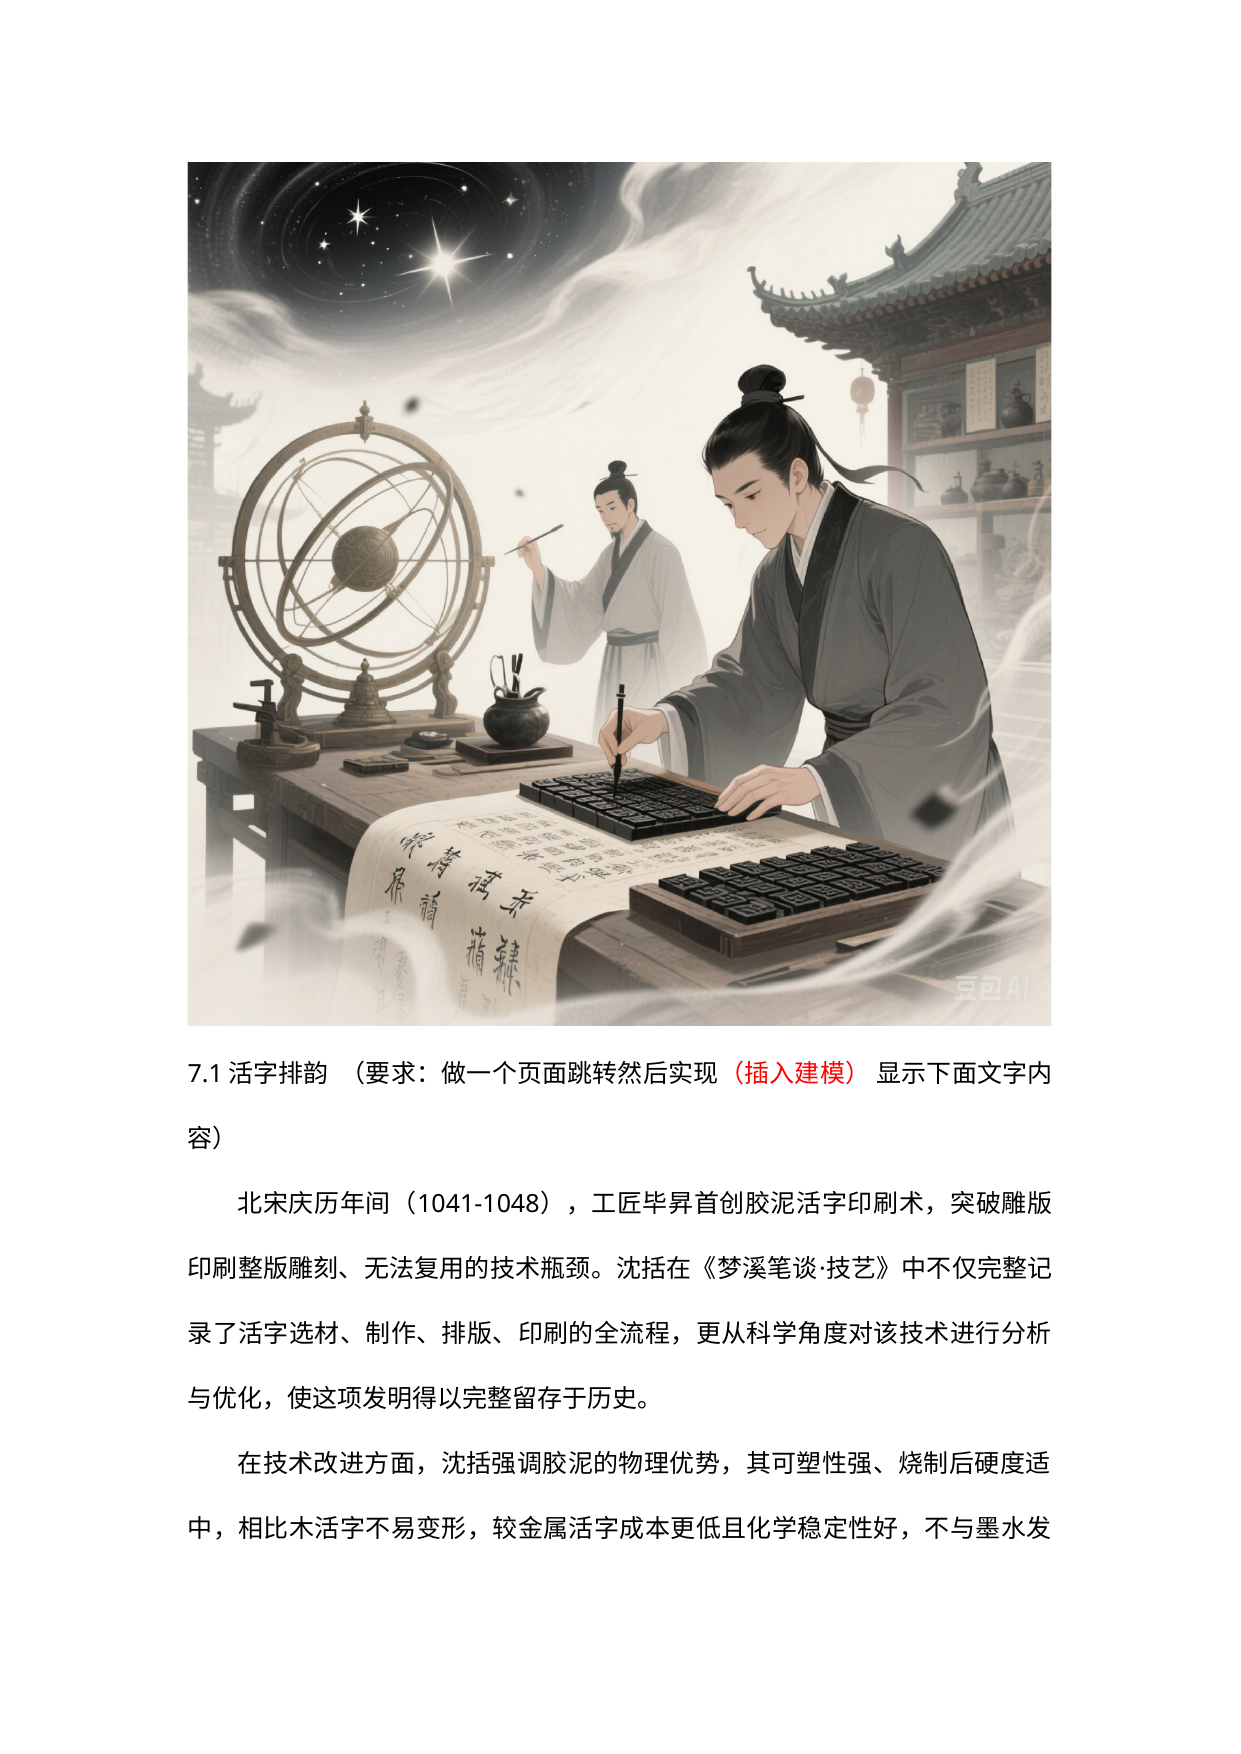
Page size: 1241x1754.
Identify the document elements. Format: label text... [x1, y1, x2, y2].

picture [187, 162, 1052, 1026]
text 7.1活字排韵 （要求：做一个页面跳转然后实现（插入建模） 显示下面文字内容） [187, 1039, 1053, 1169]
text 北宋庆历年间（1041-1048），工匠毕昇首创胶泥活字印刷术，突破雕版印刷整版雕刻、无法复用的技术瓶颈。沈括在《梦溪笔谈·技艺》中不仅完整记录了活字选材、制作、排版、印刷的全流程，更从科学角度对该技术进行分析与优化，使这项发明得以完整留存于历史。 [187, 1169, 1053, 1429]
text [187, 1429, 1053, 1559]
